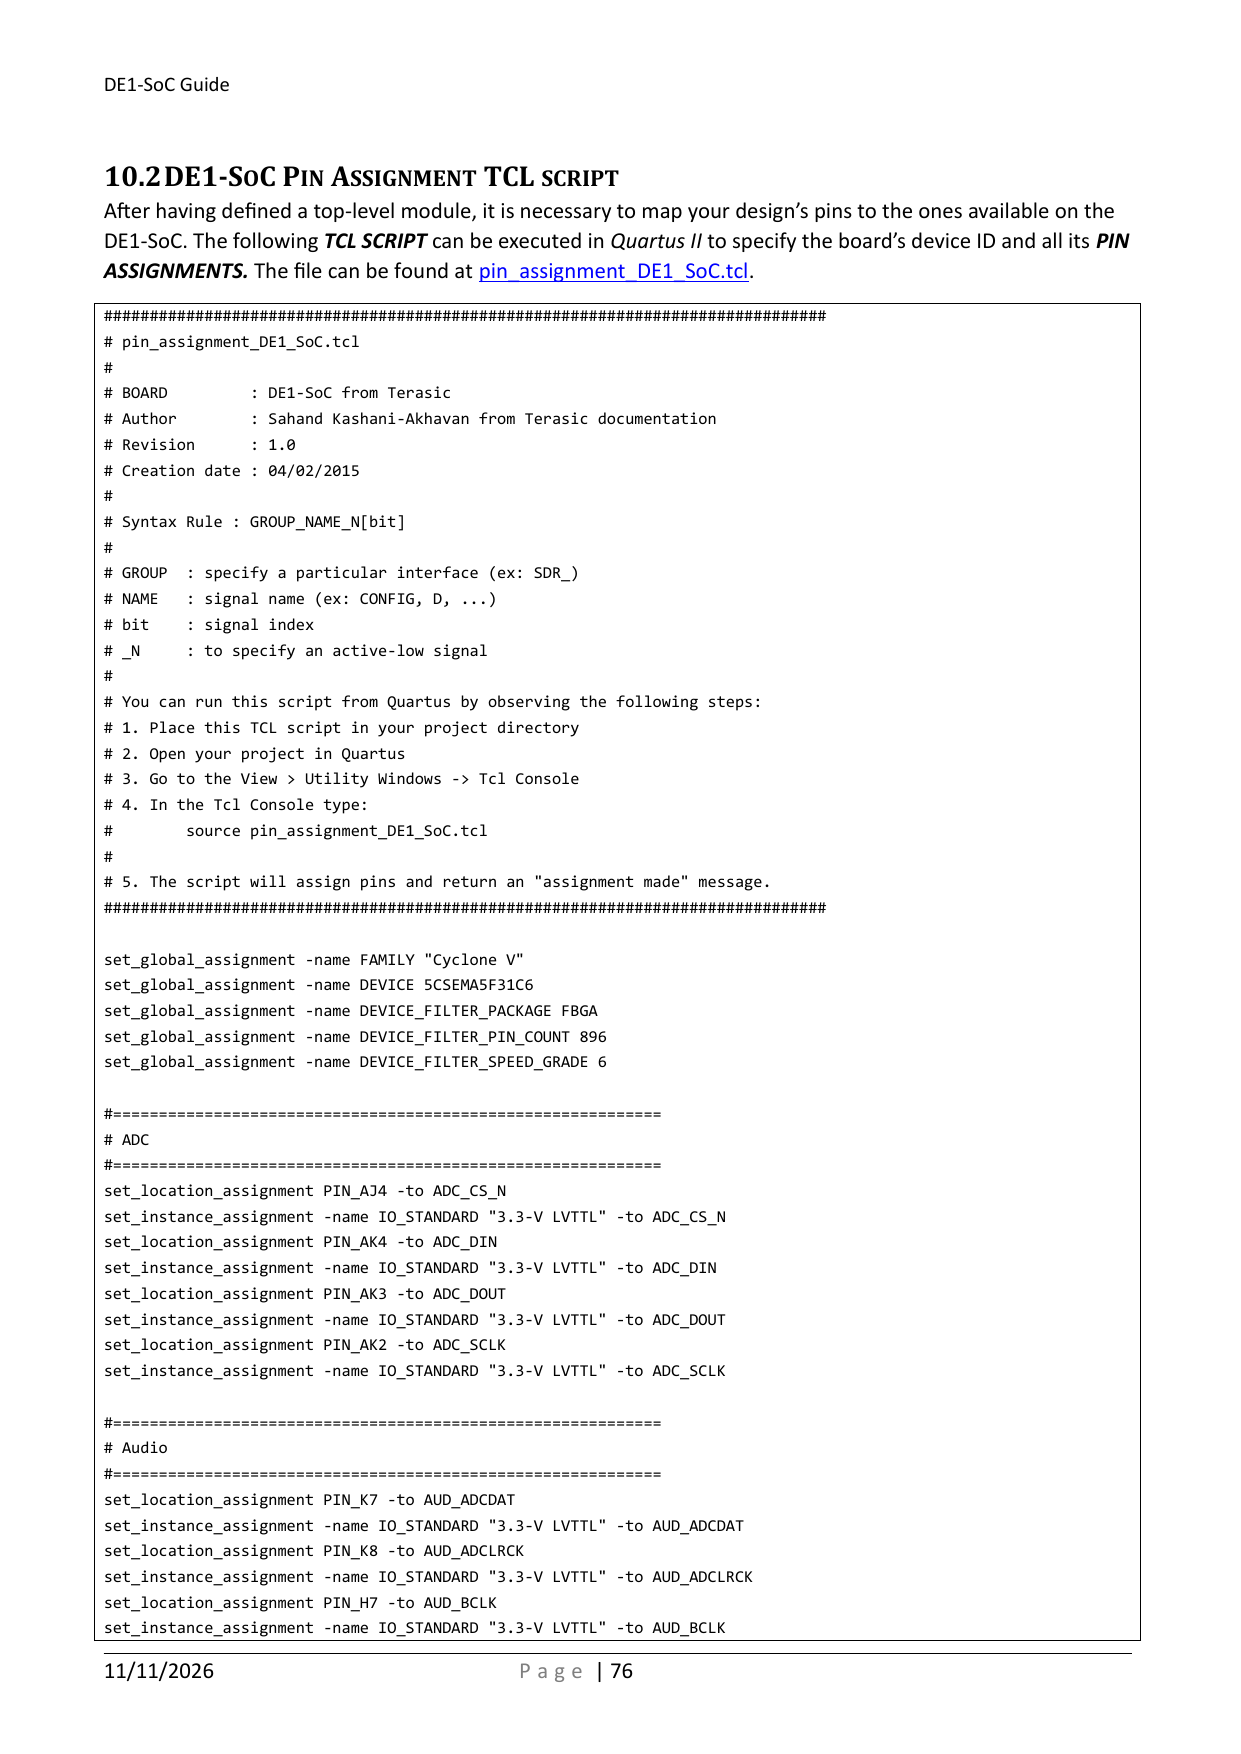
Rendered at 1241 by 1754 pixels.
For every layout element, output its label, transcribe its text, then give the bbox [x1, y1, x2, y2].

text set_location_assignment PIN_H7 -to AUD_BCLK [95, 1590, 1140, 1612]
text set_instance_assignment -name IO_STANDARD "3.3-V LVTTL" -to AUD_BCLK [95, 1616, 1140, 1640]
text # [95, 535, 1140, 557]
text set_global_assignment -name DEVICE_FILTER_SPEED_GRADE 6 [95, 1049, 1140, 1072]
text # BOARD : DE1-SoC from Terasic [95, 381, 1140, 403]
text # _N : to specify an active-low signal [95, 638, 1140, 660]
text # source pin_assignment_DE1_SoC.tcl [95, 818, 1140, 841]
text # Audio [95, 1435, 1140, 1458]
text # ADC [95, 1127, 1140, 1149]
text # 5. The script will assign pins and return an "assignment made" message. [95, 869, 1140, 892]
text set_instance_assignment -name IO_STANDARD "3.3-V LVTTL" -to ADC_DIN [95, 1255, 1140, 1278]
text #============================================================ [95, 1101, 1140, 1123]
text # You can run this script from Quartus by observing the following steps: [95, 689, 1140, 712]
text set_instance_assignment -name IO_STANDARD "3.3-V LVTTL" -to ADC_CS_N [95, 1204, 1140, 1226]
text # NAME : signal name (ex: CONFIG, D, ...) [95, 586, 1140, 609]
text # Syntax Rule : GROUP_NAME_N[bit] [95, 509, 1140, 532]
text set_global_assignment -name DEVICE_FILTER_PACKAGE FBGA [95, 998, 1140, 1021]
text #============================================================ [95, 1152, 1140, 1175]
text # bit : signal index [95, 612, 1140, 635]
text # Author : Sahand Kashani-Akhavan from Terasic documentation [95, 406, 1140, 429]
text # [95, 844, 1140, 866]
text # pin_assignment_DE1_SoC.tcl [95, 329, 1140, 352]
text #============================================================ [95, 1410, 1140, 1432]
text ############################################################################### [95, 304, 1140, 326]
text # GROUP : specify a particular interface (ex: SDR_) [95, 561, 1140, 583]
text set_location_assignment PIN_K7 -to AUD_ADCDAT [95, 1487, 1140, 1509]
text set_location_assignment PIN_AK3 -to ADC_DOUT [95, 1281, 1140, 1304]
text # [95, 355, 1140, 377]
text # [95, 663, 1140, 686]
text # [95, 483, 1140, 506]
text set_instance_assignment -name IO_STANDARD "3.3-V LVTTL" -to AUD_ADCLRCK [95, 1564, 1140, 1587]
text set_global_assignment -name FAMILY "Cyclone V" [95, 947, 1140, 969]
text # 4. In the Tcl Console type: [95, 792, 1140, 815]
text # Revision : 1.0 [95, 432, 1140, 454]
text # Creation date : 04/02/2015 [95, 458, 1140, 480]
text set_global_assignment -name DEVICE_FILTER_PIN_COUNT 896 [95, 1024, 1140, 1046]
text set_global_assignment -name DEVICE 5CSEMA5F31C6 [95, 972, 1140, 995]
subtitle DE1-SoC Pin Assignment TCL script [103, 159, 1132, 193]
text set_instance_assignment -name IO_STANDARD "3.3-V LVTTL" -to ADC_DOUT [95, 1307, 1140, 1329]
text set_instance_assignment -name IO_STANDARD "3.3-V LVTTL" -to ADC_SCLK [95, 1358, 1140, 1381]
text After having defined a top-level module, it is necessary to map your design’s pins to the ones available on the DE1-SoC. The following TCL script can be executed in Quartus II to specify the board’s device ID and all its pin assignments. The file can be found at pin_assignment_DE1_SoC.tcl. [103, 196, 1132, 284]
text set_instance_assignment -name IO_STANDARD "3.3-V LVTTL" -to AUD_ADCDAT [95, 1513, 1140, 1535]
text #============================================================ [95, 1461, 1140, 1484]
text # 3. Go to the View > Utility Windows -> Tcl Console [95, 766, 1140, 789]
text set_location_assignment PIN_AK4 -to ADC_DIN [95, 1229, 1140, 1252]
text set_location_assignment PIN_AJ4 -to ADC_CS_N [95, 1178, 1140, 1201]
text # 2. Open your project in Quartus [95, 741, 1140, 763]
text # 1. Place this TCL script in your project directory [95, 715, 1140, 738]
text set_location_assignment PIN_AK2 -to ADC_SCLK [95, 1332, 1140, 1355]
text ############################################################################### [95, 895, 1140, 918]
text set_location_assignment PIN_K8 -to AUD_ADCLRCK [95, 1538, 1140, 1561]
